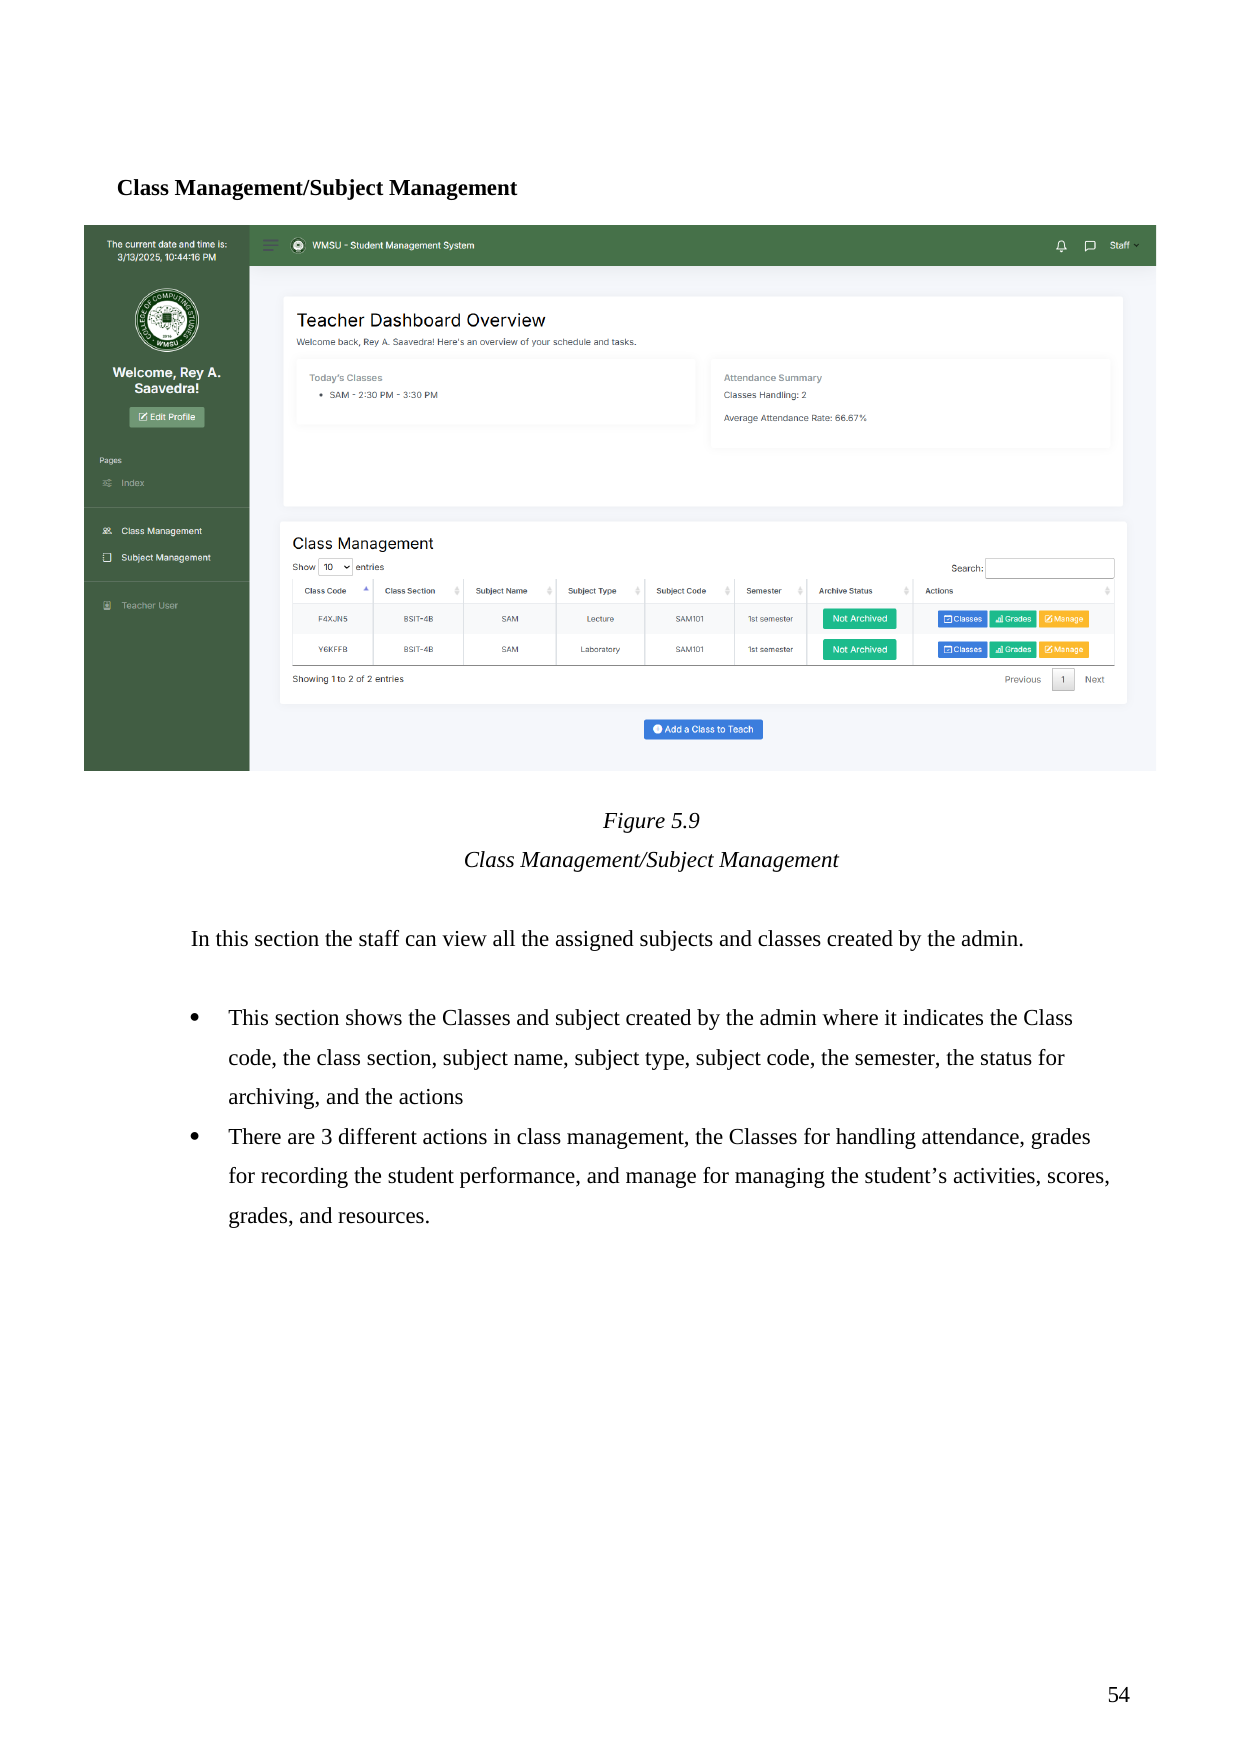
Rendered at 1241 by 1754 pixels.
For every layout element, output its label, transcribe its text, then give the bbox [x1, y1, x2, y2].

list This section shows the Classes and subject created by the admin where it indicates the Class code, the class section, subject name, subject type, subject code, the semester, the status for archiving, and the actions [191, 1004, 1114, 1109]
text Figure 5.9 [117, 807, 1188, 833]
subtitle Class Management/Subject Management [117, 174, 1114, 200]
text Class Management/Subject Management [117, 846, 1188, 873]
text In this section the staff can view all the assigned subjects and classes created by the admin. [191, 925, 1114, 952]
picture [84, 225, 1157, 771]
list There are 3 different actions in class management, the Classes for handling attendance, grades for recording the student performance, and manage for managing the student’s activities, scores, grades, and resources. [191, 1123, 1114, 1228]
